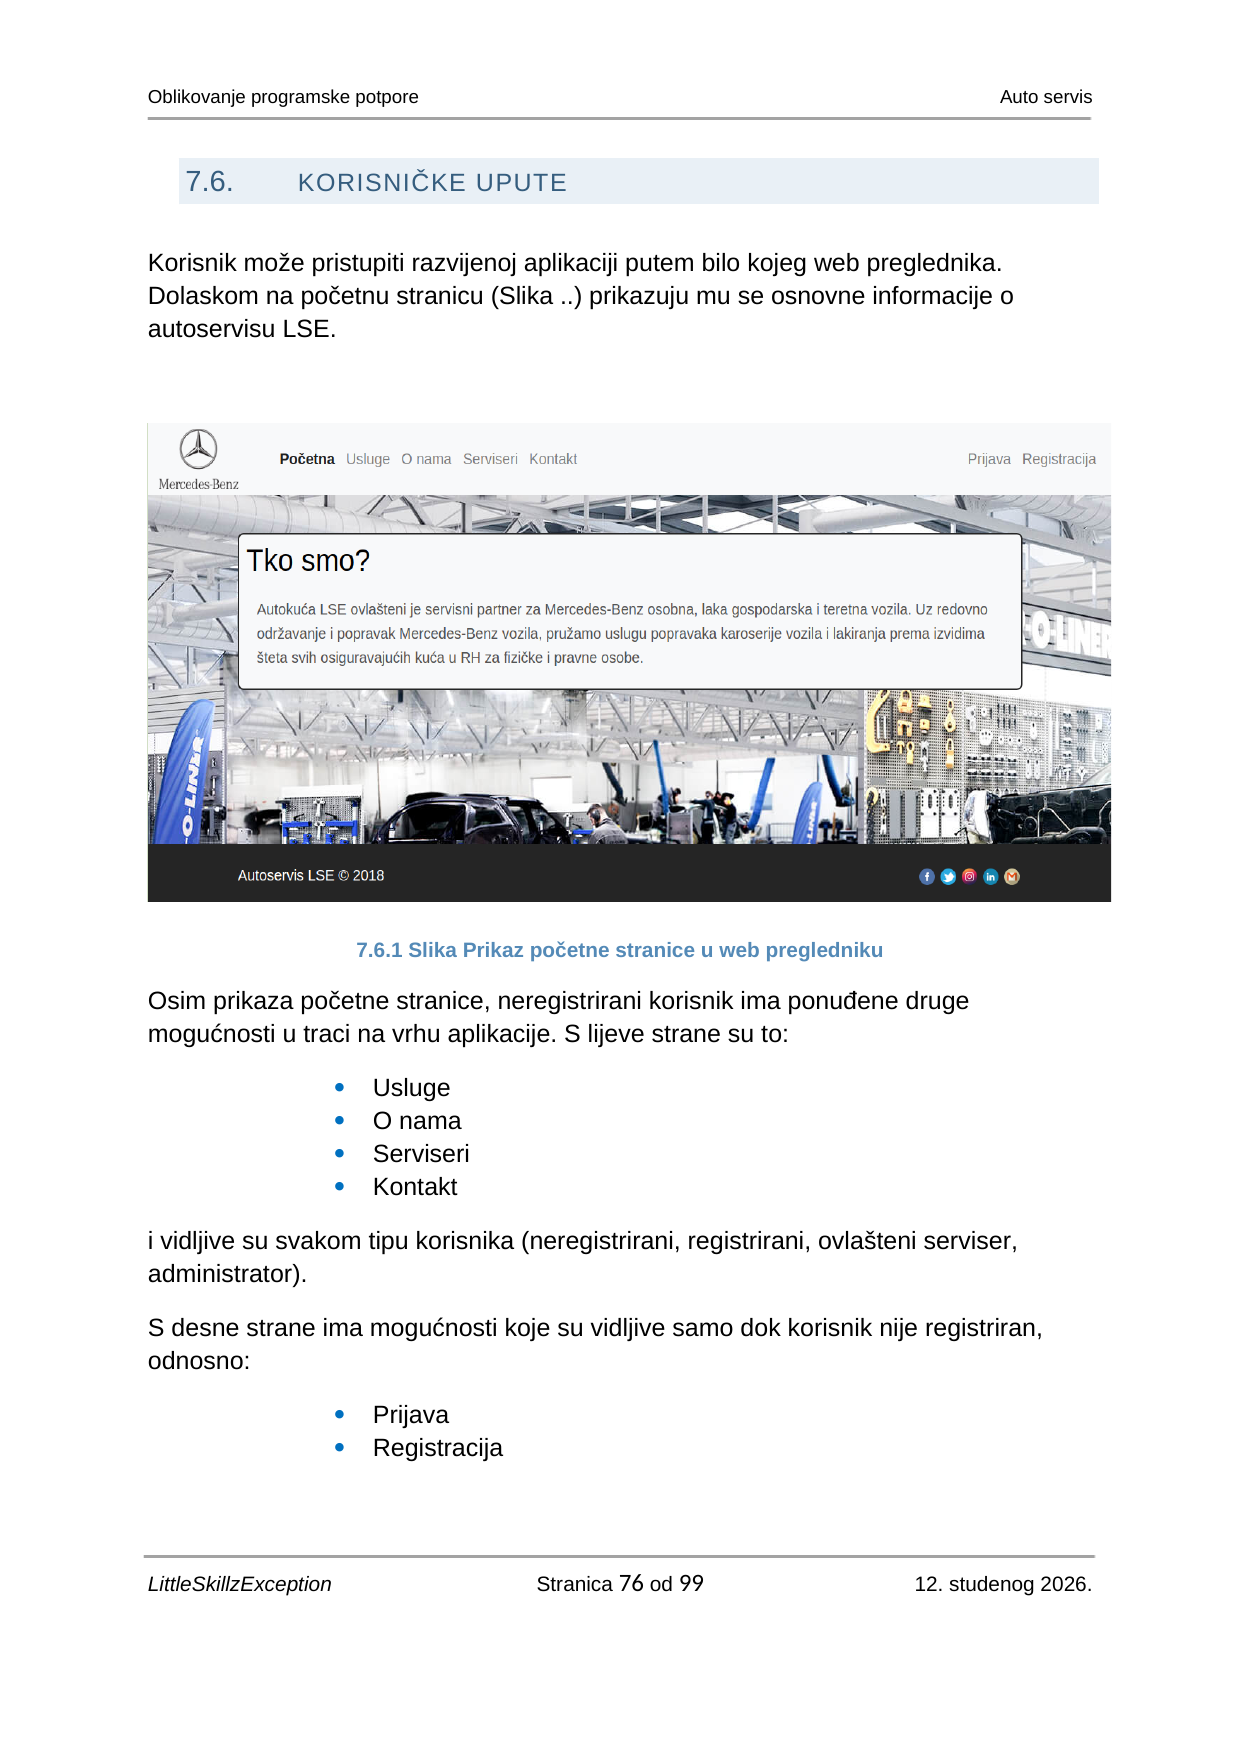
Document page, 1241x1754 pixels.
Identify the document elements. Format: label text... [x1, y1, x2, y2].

list Usluge [335, 1073, 1093, 1102]
text i vidljive su svakom tipu korisnika (neregistrirani, registrirani, ovlašteni serviser, administrator). [148, 1226, 1093, 1288]
list Kontakt [335, 1172, 1093, 1201]
text S desne strane ima mogućnosti koje su vidljive samo dok korisnik nije registriran, odnosno: [148, 1313, 1093, 1375]
text Korisnik može pristupiti razvijenoj aplikaciji putem bilo kojeg web preglednika. Dolaskom na početnu stranicu (Slika ..) prikazuju mu se osnovne informacije o autoservisu LSE. [148, 219, 1093, 342]
subtitle KORISNIČKE UPUTE [185, 164, 1093, 198]
text 7.6.1 Slika Prikaz početne stranice u web pregledniku [148, 938, 1093, 962]
picture [147, 423, 1112, 902]
list Serviseri [335, 1139, 1093, 1168]
text Osim prikaza početne stranice, neregistrirani korisnik ima ponuđene druge mogućnosti u traci na vrhu aplikacije. S lijeve strane su to: [148, 986, 1093, 1048]
list Registracija [335, 1433, 1093, 1462]
list O nama [335, 1106, 1093, 1135]
list Prijava [335, 1400, 1093, 1429]
